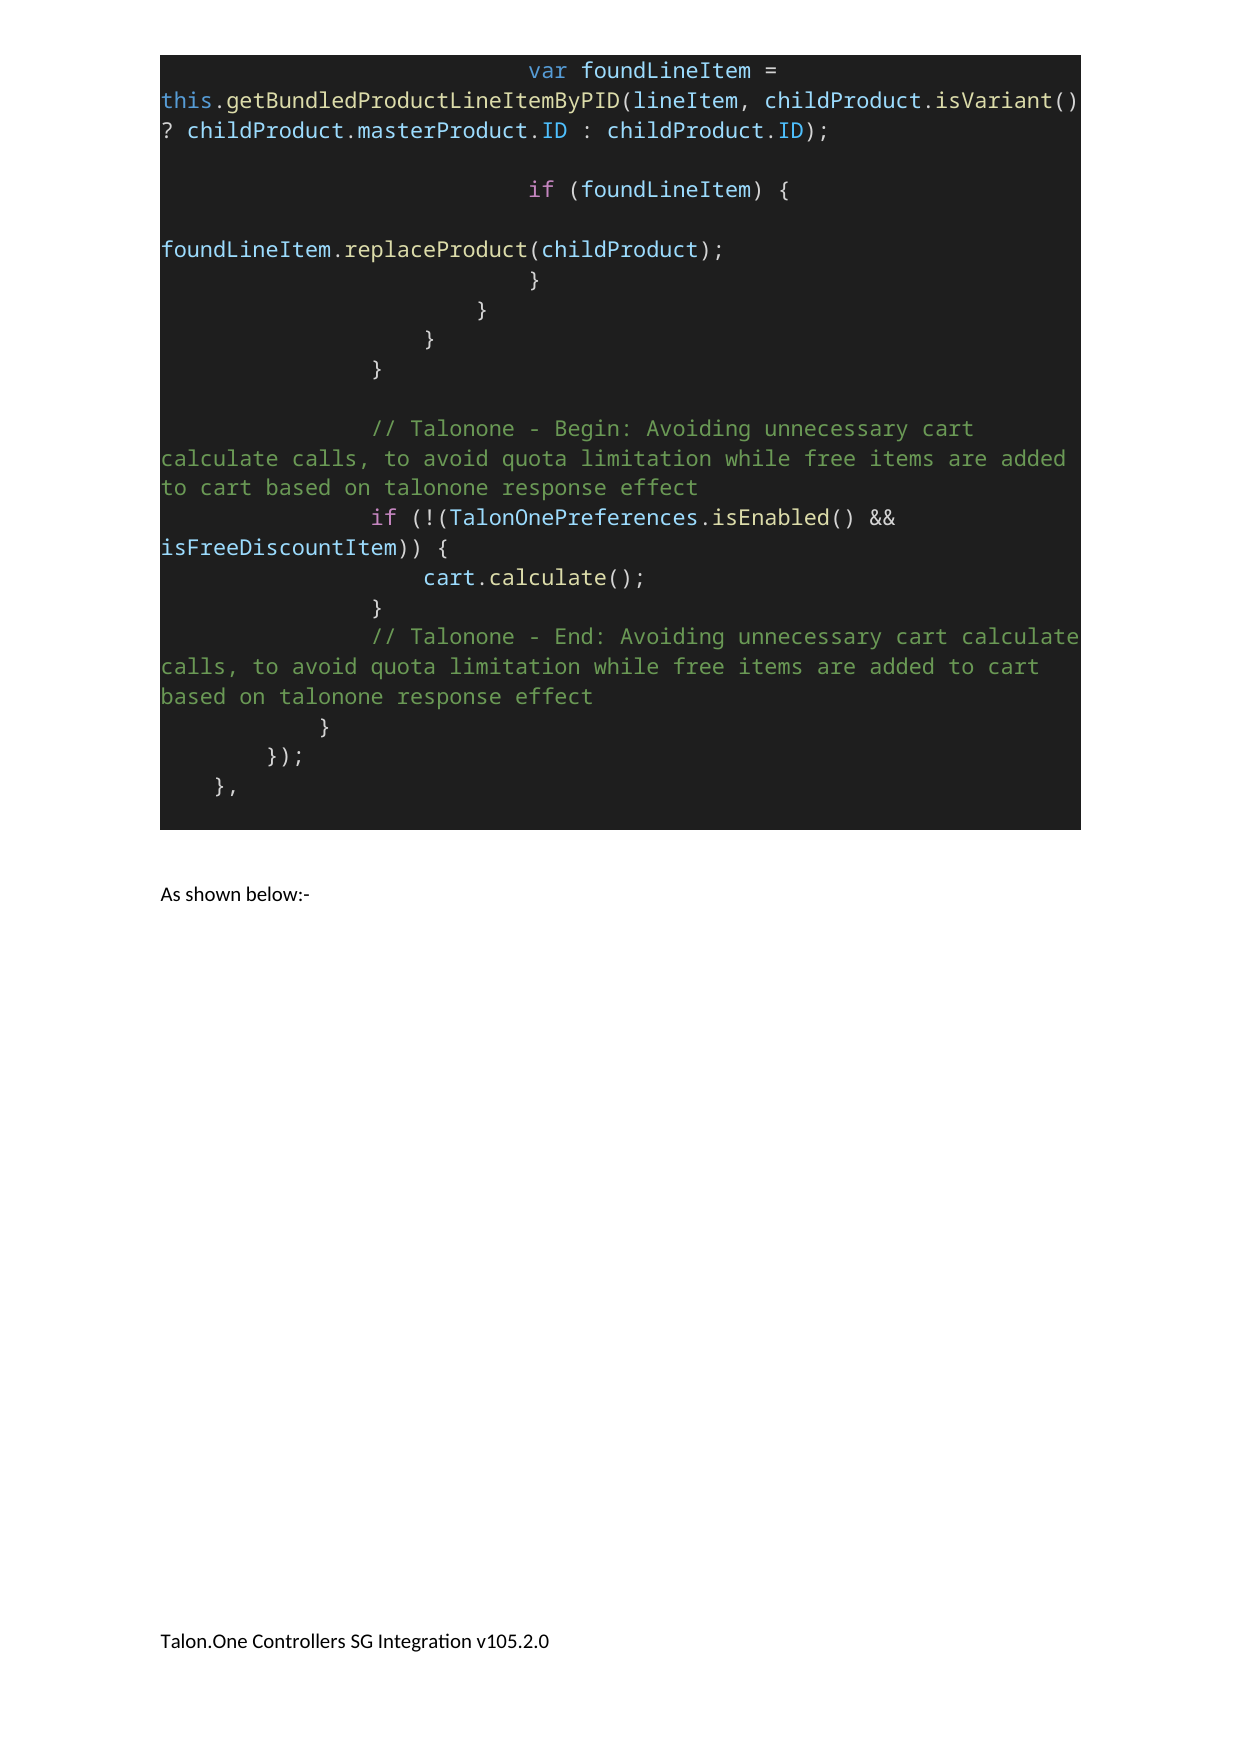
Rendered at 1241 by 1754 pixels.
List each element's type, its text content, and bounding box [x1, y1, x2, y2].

text // Talonone - End: Avoiding unnecessary cart calculate calls, to avoid quota limitation while free items are added to cart based on talonone response effect [160, 621, 1081, 711]
text foundLineItem.replaceProduct(childProduct); [160, 204, 1081, 264]
text }, [160, 770, 1081, 800]
text } [160, 264, 1081, 294]
text } [160, 592, 1081, 621]
text cart.calculate(); [160, 562, 1081, 592]
text if (!(TalonOnePreferences.isEnabled() && isFreeDiscountItem)) { [160, 502, 1081, 562]
text As shown below:- [160, 855, 1081, 906]
text if (foundLineItem) { [160, 174, 1081, 204]
text } [160, 711, 1081, 741]
text var foundLineItem = this.getBundledProductLineItemByPID(lineItem, childProduct.isVariant() ? childProduct.masterProduct.ID : childProduct.ID); [160, 55, 1081, 145]
text } [160, 294, 1081, 323]
text } [160, 353, 1081, 383]
text }); [160, 741, 1081, 770]
text // Talonone - Begin: Avoiding unnecessary cart calculate calls, to avoid quota limitation while free items are added to cart based on talonone response effect [160, 413, 1081, 502]
text } [160, 323, 1081, 353]
